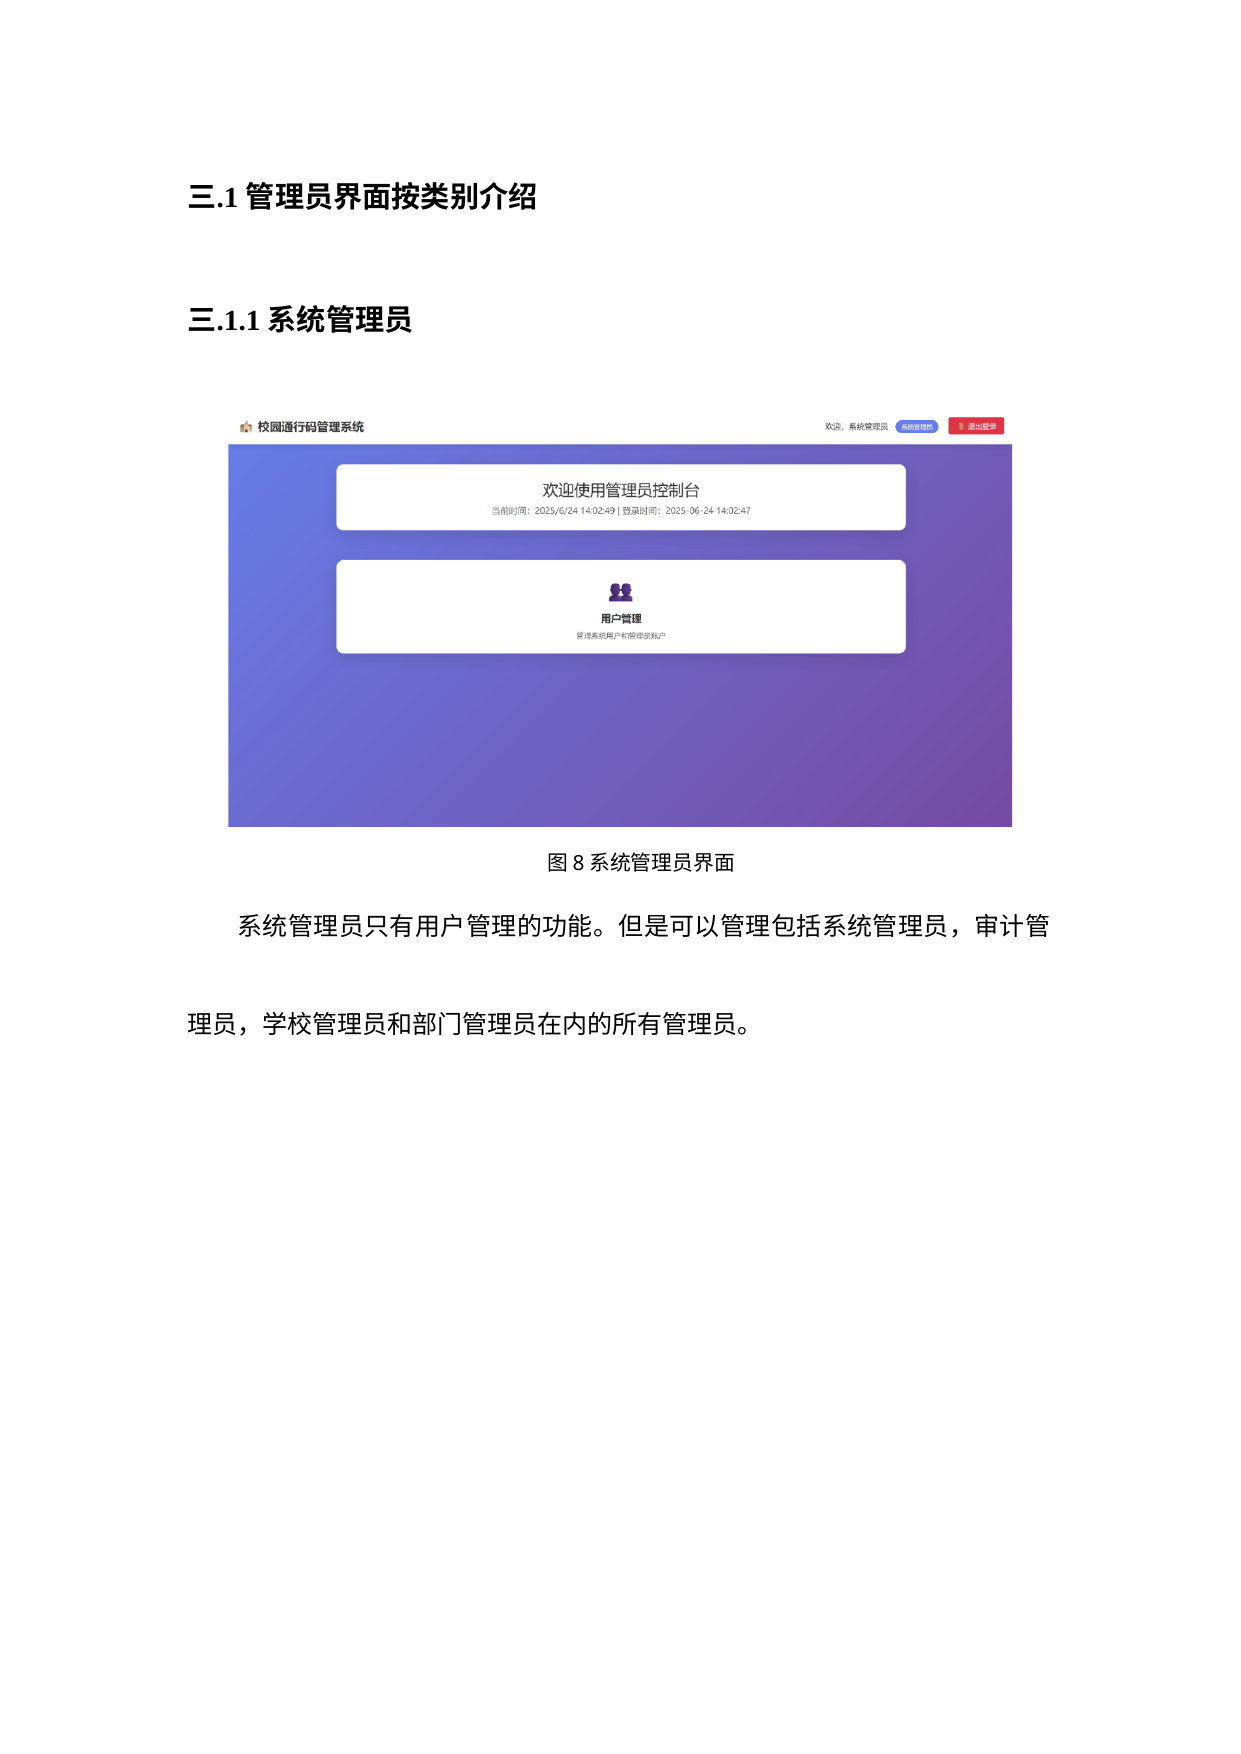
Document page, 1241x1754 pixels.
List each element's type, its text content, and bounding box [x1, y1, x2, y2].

picture [228, 407, 1013, 827]
text 图 8 系统管理员界面 [187, 845, 1053, 877]
subtitle 管理员界面按类别介绍 [187, 162, 1053, 227]
text 系统管理员只有用户管理的功能。但是可以管理包括系统管理员，审计管理员，学校管理员和部门管理员在内的所有管理员。 [187, 892, 1053, 1055]
subtitle 系统管理员 [187, 285, 1053, 350]
